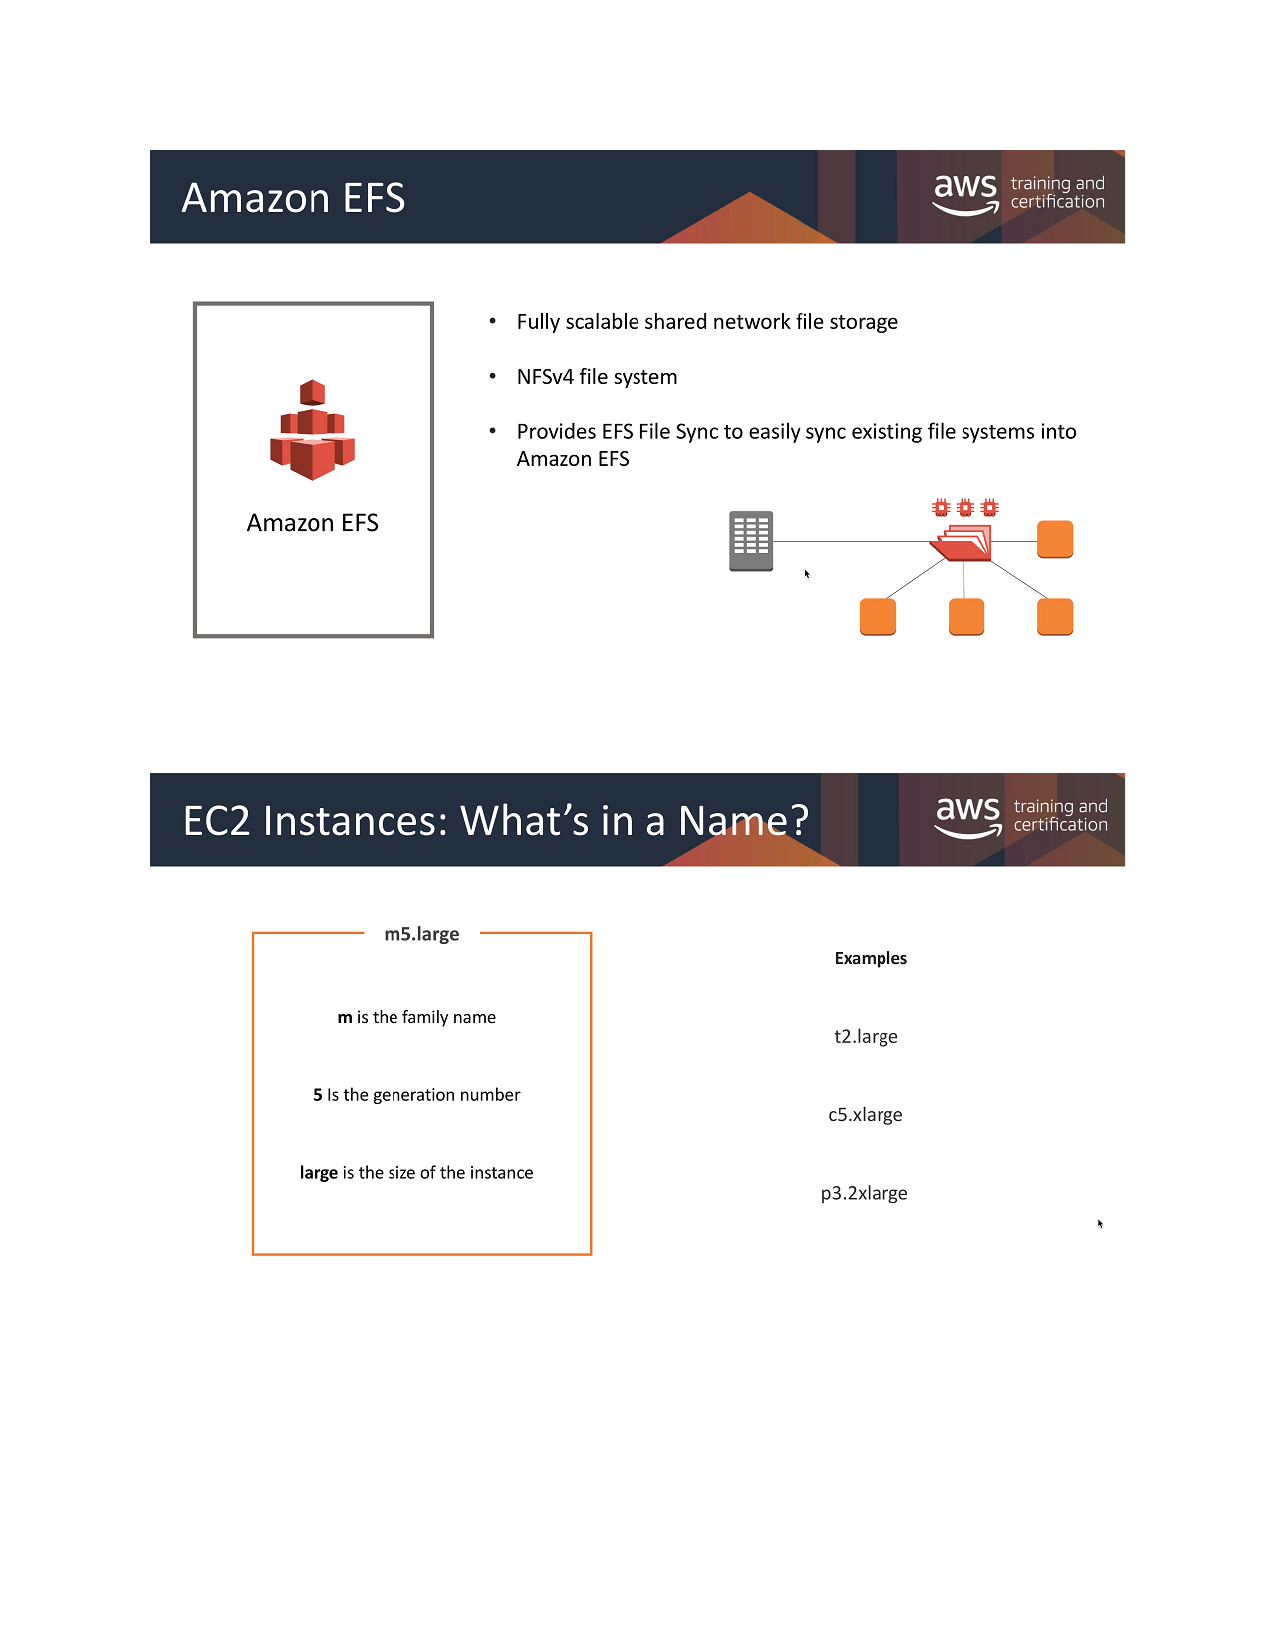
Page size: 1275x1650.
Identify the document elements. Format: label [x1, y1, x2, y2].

picture [150, 150, 1125, 662]
picture [150, 773, 1125, 1277]
